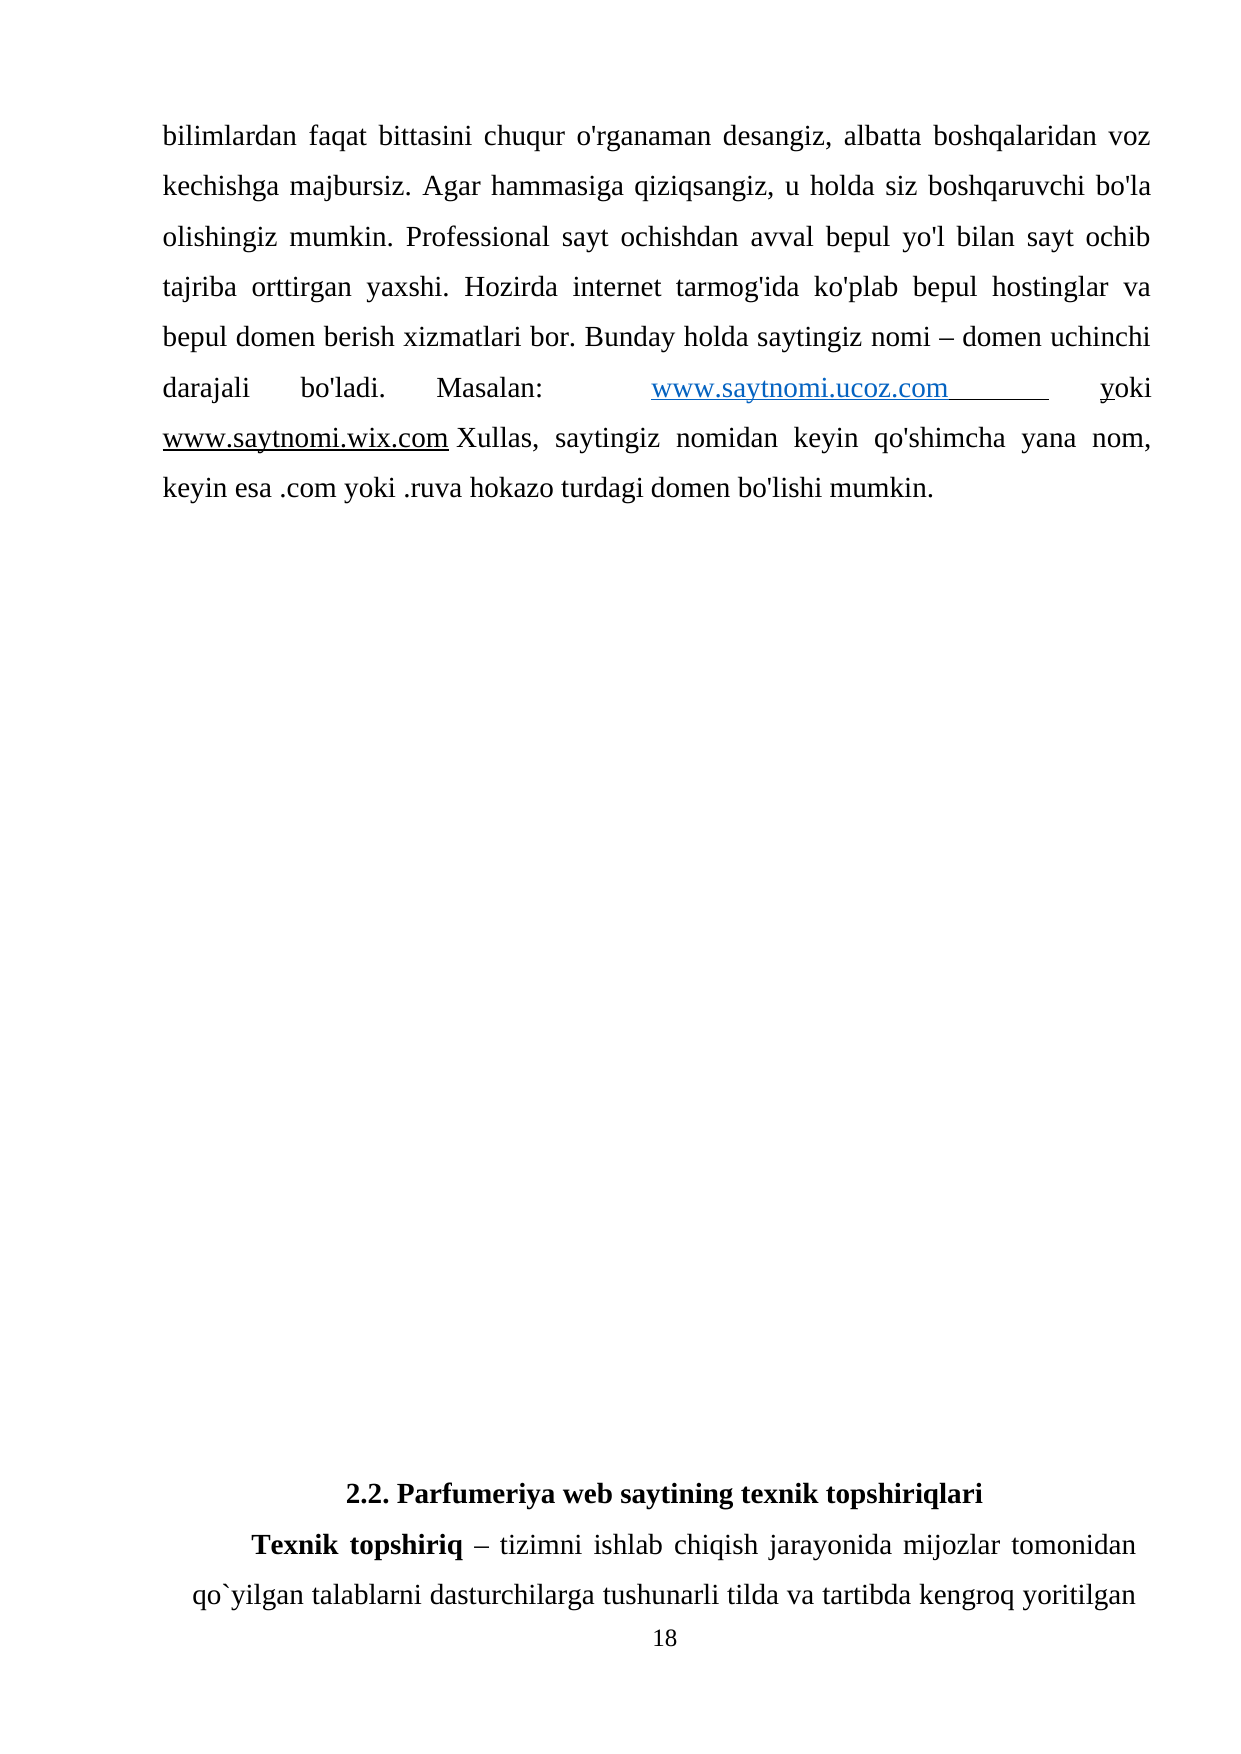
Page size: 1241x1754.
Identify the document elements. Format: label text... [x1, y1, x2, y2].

text 2.2. Parfumeriya web saytining texnik topshiriqlari [192, 1477, 1137, 1510]
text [192, 1527, 1137, 1611]
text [162, 118, 1152, 504]
